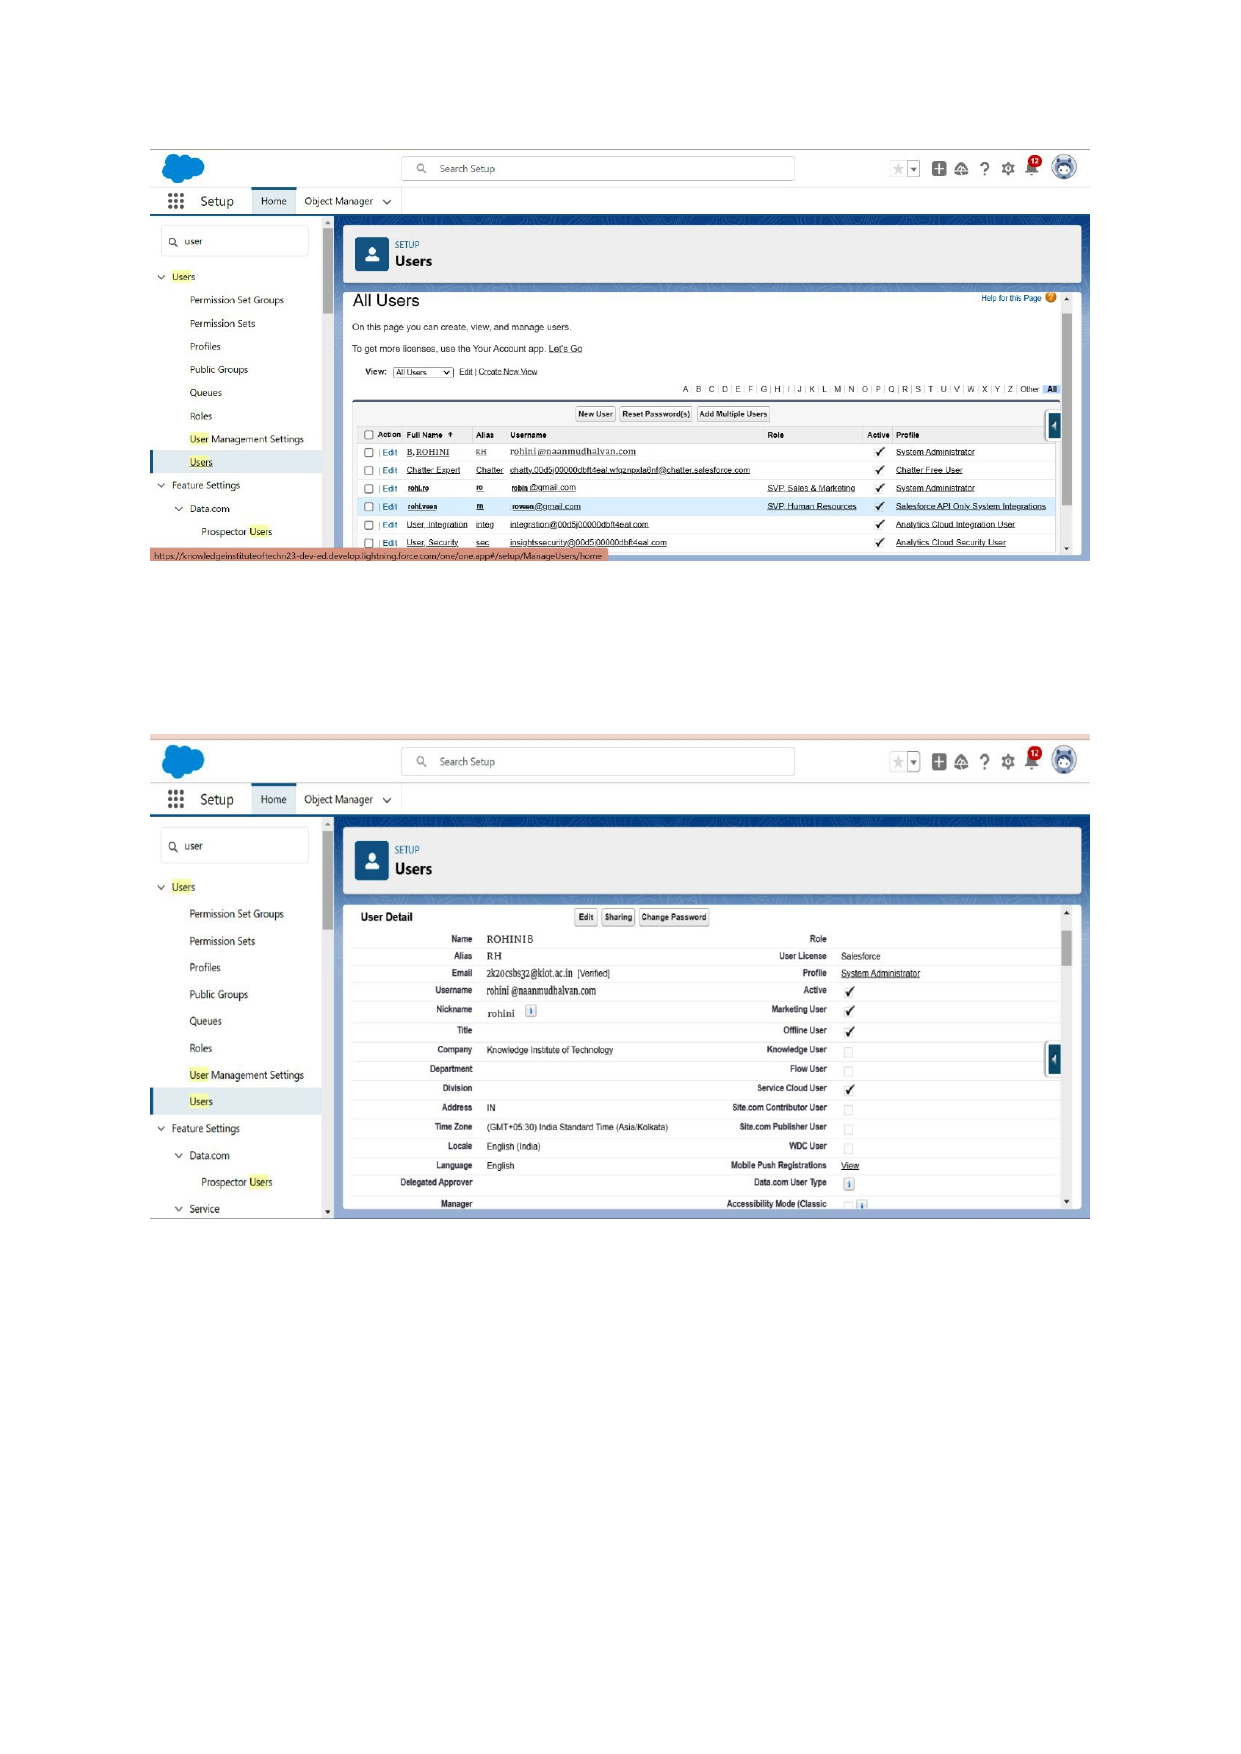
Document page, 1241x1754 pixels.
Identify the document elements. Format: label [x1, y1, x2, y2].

picture [150, 734, 1090, 1219]
picture [150, 149, 1090, 561]
